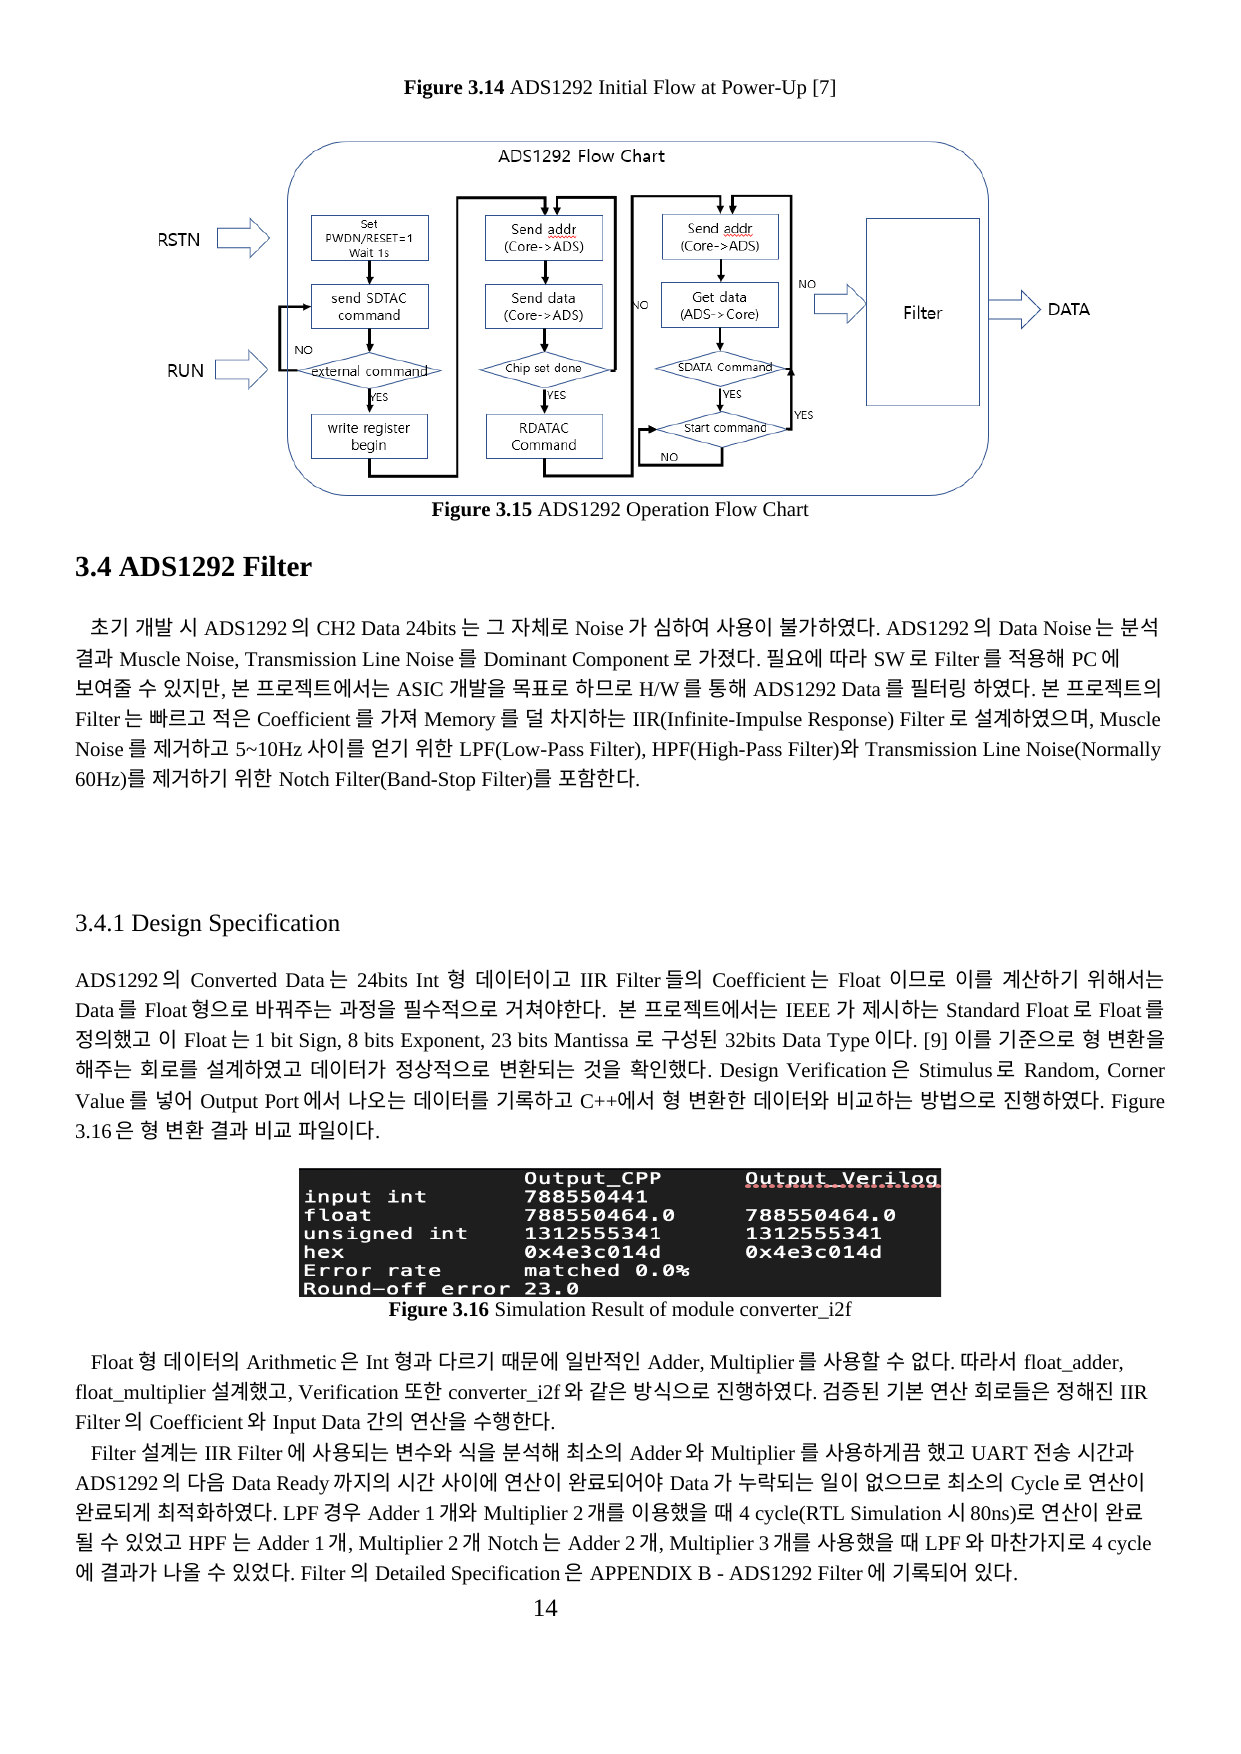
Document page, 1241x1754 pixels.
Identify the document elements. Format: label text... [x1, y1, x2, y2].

subtitle 3.4 ADS1292 Filter [75, 549, 1165, 583]
text ADS1292의 Converted Data는 24bits Int 형 데이터이고 IIR Filter들의 Coefficient는 Float 이므로 이를 계산하기 위해서는 Data를 Float형으로 바꿔주는 과정을 필수적으로 거쳐야한다. 본 프로젝트에서는 IEEE 가 제시하는 Standard Float로 Float를 정의했고 이 Float는1 bit Sign, 8 bits Exponent, 23 bits Mantissa 로 구성된 32bits Data Type이다. [9] 이를 기준으로 형 변환을 해주는 회로를 설계하였고 데이터가 정상적으로 변환되는 것을 확인했다. Design Verification은 Stimulus로 Random, Corner Value를 넣어 Output Port에서 나오는 데이터를 기록하고 C++에서 형 변환한 데이터와 비교하는 방법으로 진행하였다. Figure 3.16은 형 변환 결과 비교 파일이다. [75, 963, 1165, 1144]
text Figure 3.16 Simulation Result of module converter_i2f [75, 1297, 1165, 1321]
picture [150, 123, 1091, 497]
text 초기 개발 시 ADS1292의 CH2 Data 24bits 는 그 자체로 Noise가 심하여 사용이 불가하였다. ADS1292의 Data Noise는 분석 결과 Muscle Noise, Transmission Line Noise를 Dominant Component로 가졌다. 필요에 따라 SW로 Filter를 적용해 PC에 보여줄 수 있지만, 본 프로젝트에서는 ASIC 개발을 목표로 하므로 H/W를 통해 ADS1292 Data를 필터링 하였다. 본 프로젝트의 Filter는 빠르고 적은 Coefficient를 가져 Memory를 덜 차지하는 IIR(Infinite-Impulse Response) Filter로 설계하였으며, Muscle Noise를 제거하고 5~10Hz 사이를 얻기 위한 LPF(Low-Pass Filter), HPF(High-Pass Filter)와 Transmission Line Noise(Normally 60Hz)를 제거하기 위한 Notch Filter(Band-Stop Filter)를 포함한다. [75, 612, 1165, 793]
text Filter 설계는 IIR Filter 에 사용되는 변수와 식을 분석해 최소의 Adder와 Multiplier 를 사용하게끔 했고 UART 전송 시간과 ADS1292의 다음 Data Ready까지의 시간 사이에 연산이 완료되어야 Data가 누락되는 일이 없으므로 최소의 Cycle로 연산이 완료되게 최적화하였다. LPF경우 Adder 1개와 Multiplier 2개를 이용했을 때 4 cycle(RTL Simulation 시80ns)로 연산이 완료 될 수 있었고 HPF 는 Adder 1개, Multiplier 2개 Notch는 Adder 2개, Multiplier 3개를 사용했을 때 LPF와 마찬가지로 4 cycle에 결과가 나올 수 있었다. Filter의 Detailed Specification은 APPENDIX B - ADS1292 Filter에 기록되어 있다. [75, 1436, 1165, 1587]
text Figure 3.14 ADS1292 Initial Flow at Power-Up [7] [75, 75, 1165, 99]
text Figure 3.15 ADS1292 Operation Flow Chart [75, 496, 1165, 521]
text Float 형 데이터의 Arithmetic은 Int 형과 다르기 때문에 일반적인 Adder, Multiplier를 사용할 수 없다. 따라서 float_adder, float_multiplier 설계했고, Verification 또한 converter_i2f와 같은 방식으로 진행하였다. 검증된 기본 연산 회로들은 정해진 IIR Filter의 Coefficient와 Input Data 간의 연산을 수행한다. [75, 1345, 1165, 1436]
picture [299, 1168, 942, 1297]
subtitle 3.4.1 Design Specification [75, 908, 1165, 937]
